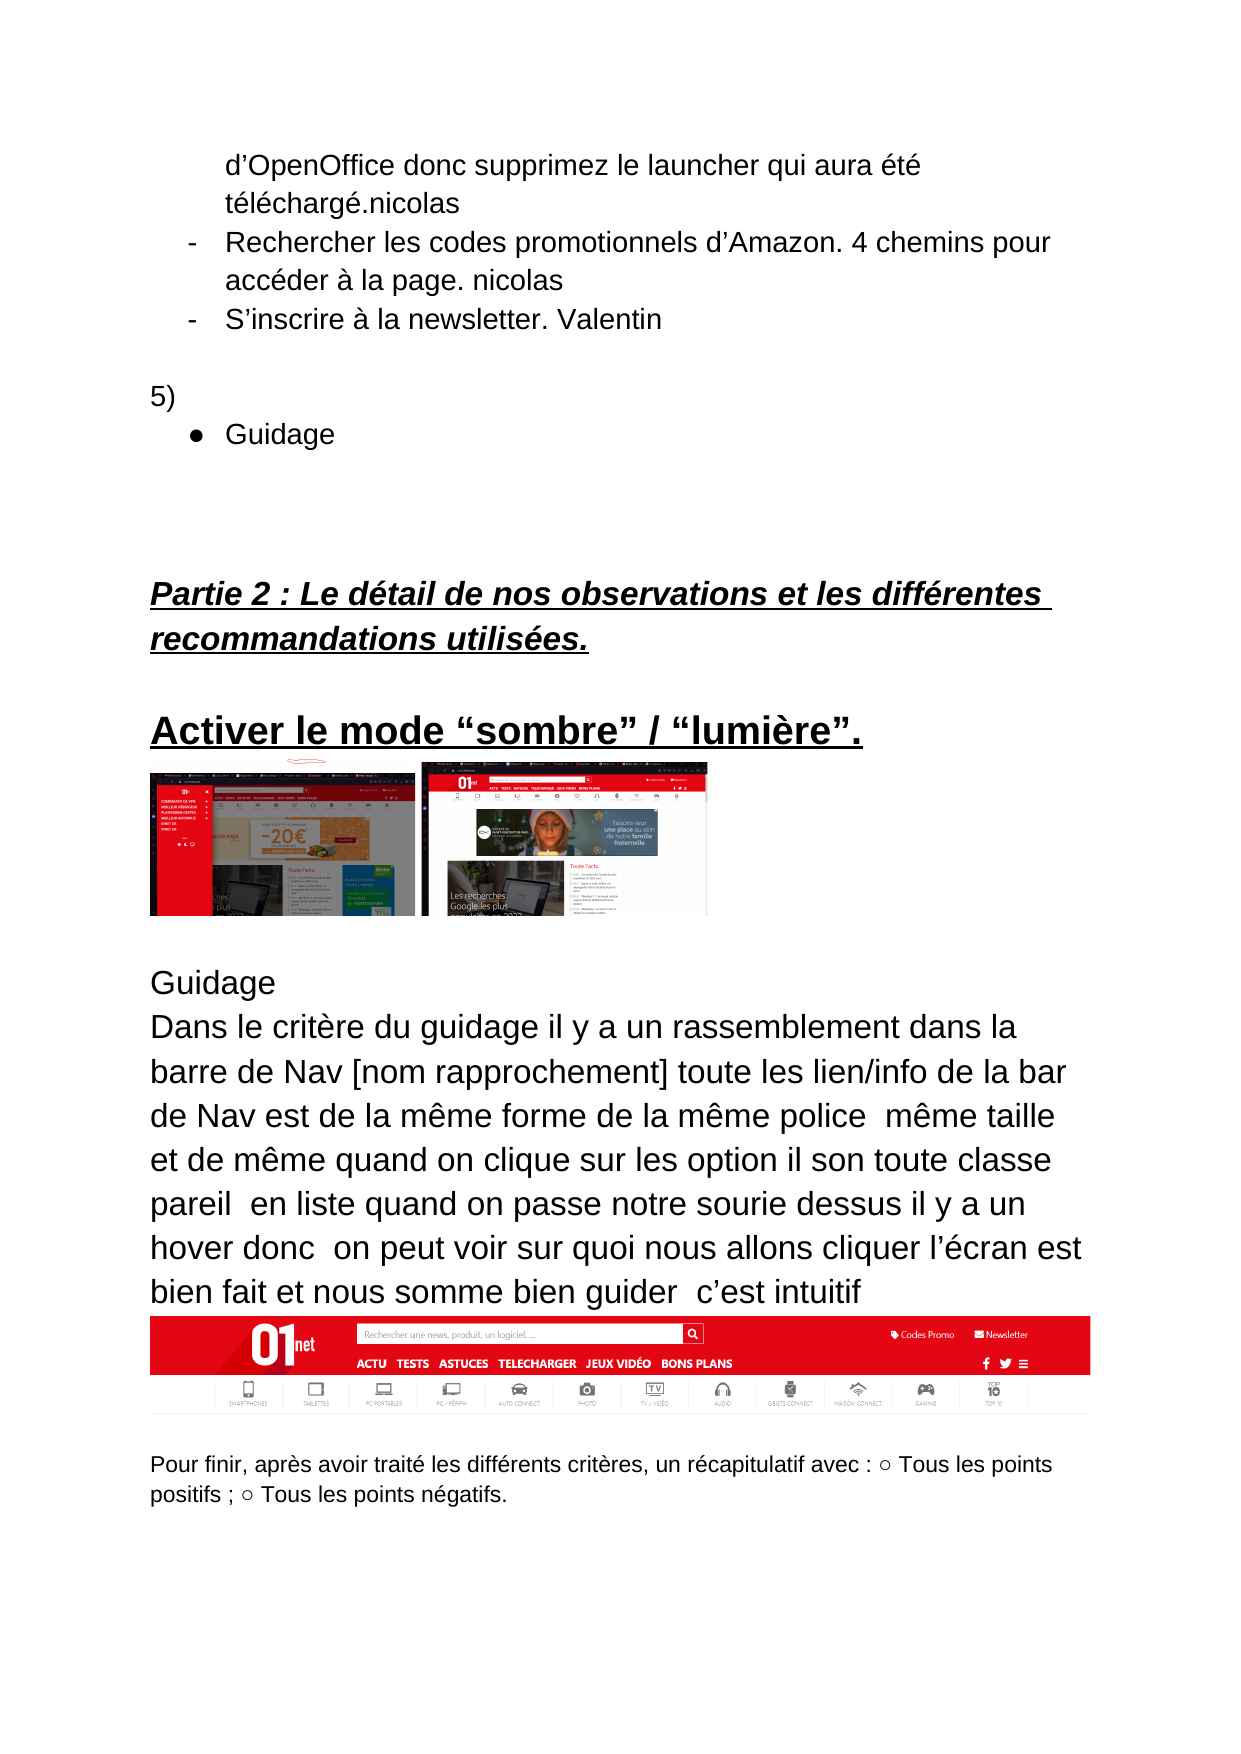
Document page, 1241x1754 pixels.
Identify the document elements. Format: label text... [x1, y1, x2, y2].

text Partie 2 : Le détail de nos observations et les différentes recommandations utilisées. [150, 574, 1090, 657]
list Guidage [187, 417, 1090, 451]
list Rechercher les codes promotionnels d’Amazon. 4 chemins pour accéder à la page. nicolas [187, 225, 1090, 297]
text Guidage [150, 963, 1090, 1002]
text Activer le mode “sombre” / “lumière”. [150, 707, 1090, 753]
text Pour finir, après avoir traité les différents critères, un récapitulatif avec : ○ Tous les points positifs ; ○ Tous les points négatifs. [150, 1451, 1090, 1507]
picture [150, 1316, 1091, 1417]
text 5) [150, 379, 1090, 412]
list S’inscrire à la newsletter. Valentin [187, 302, 1090, 335]
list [187, 148, 1090, 220]
picture [150, 759, 416, 916]
text Dans le critère du guidage il y a un rassemblement dans la barre de Nav [nom rapprochement] toute les lien/info de la bar de Nav est de la même forme de la même police même taille et de même quand on clique sur les option il son toute classe pareil en liste quand on passe notre sourie dessus il y a un hover donc on peut voir sur quoi nous allons cliquer l’écran est bien fait et nous somme bien guider c’est intuitif [150, 1008, 1090, 1311]
picture [421, 762, 708, 916]
